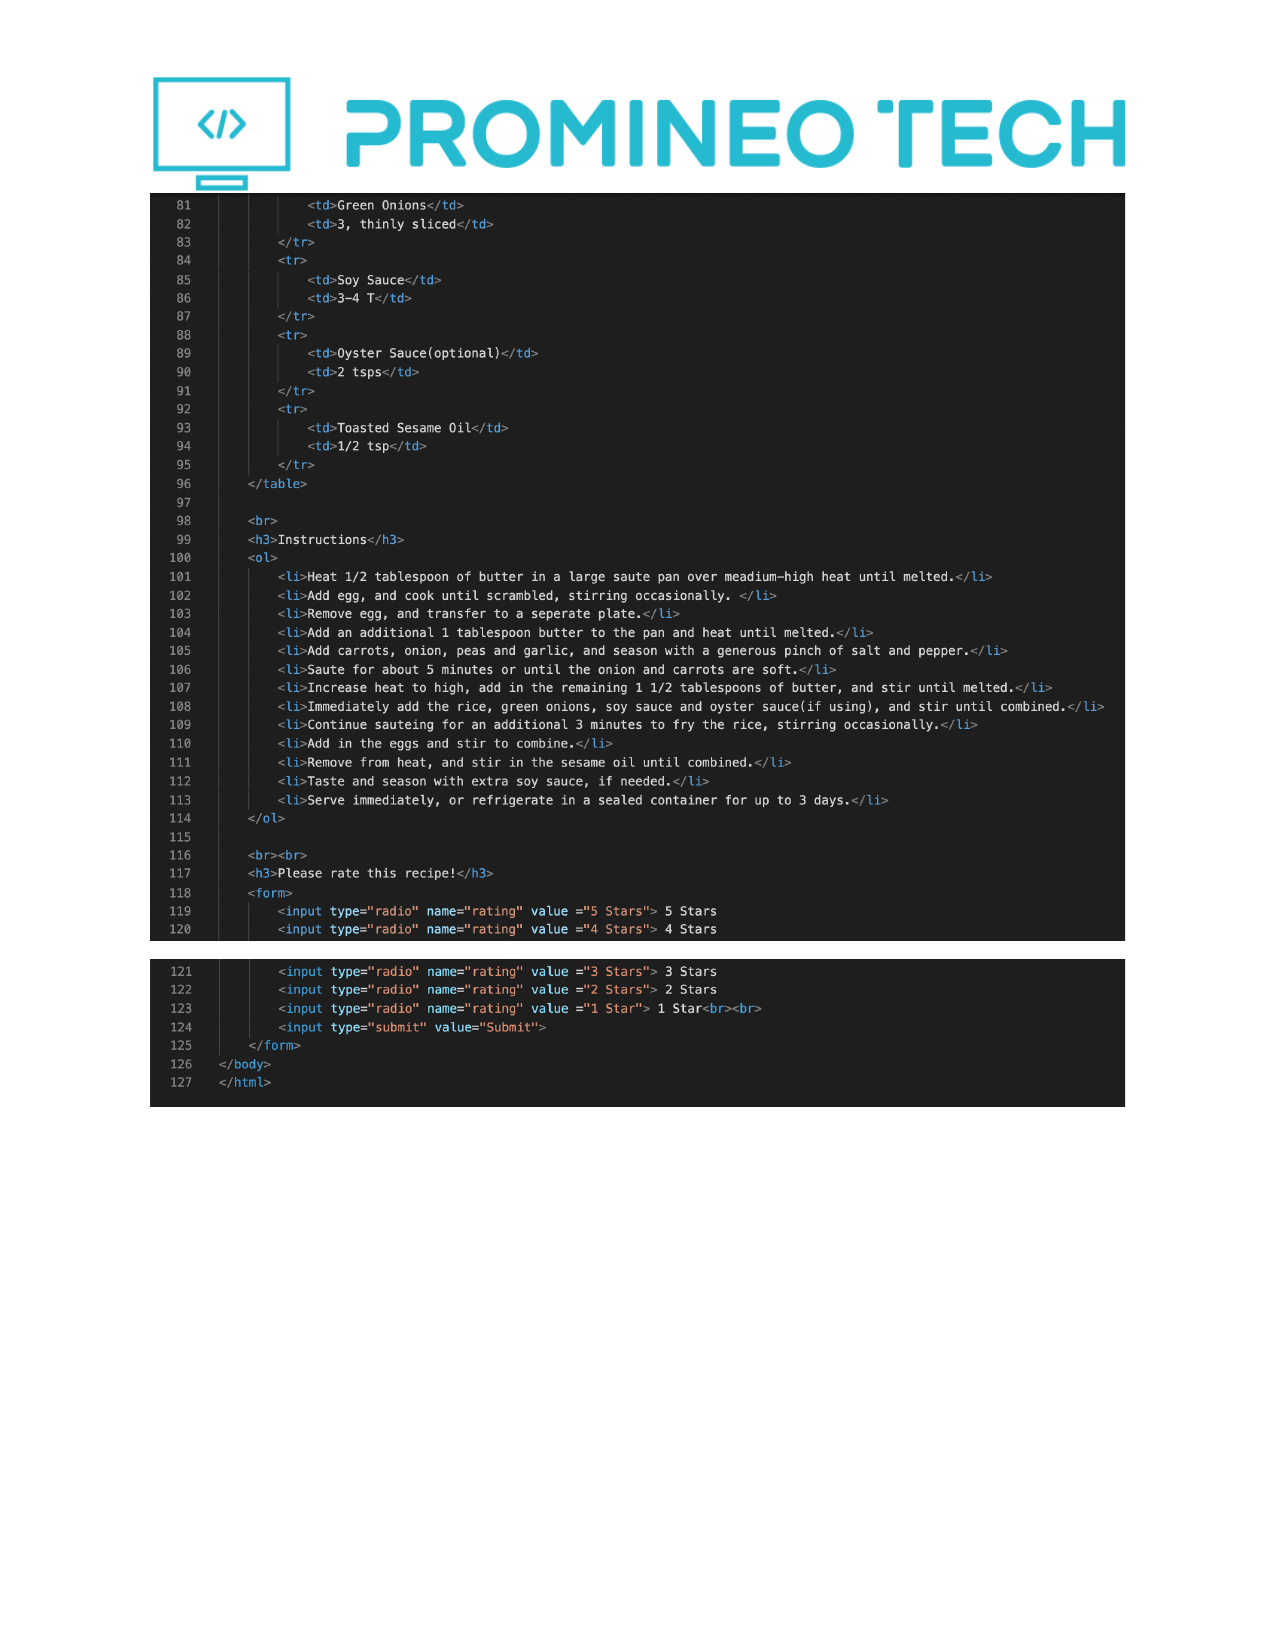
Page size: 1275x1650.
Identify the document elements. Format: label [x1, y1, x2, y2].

picture [150, 75, 1125, 941]
picture [150, 959, 1125, 1107]
